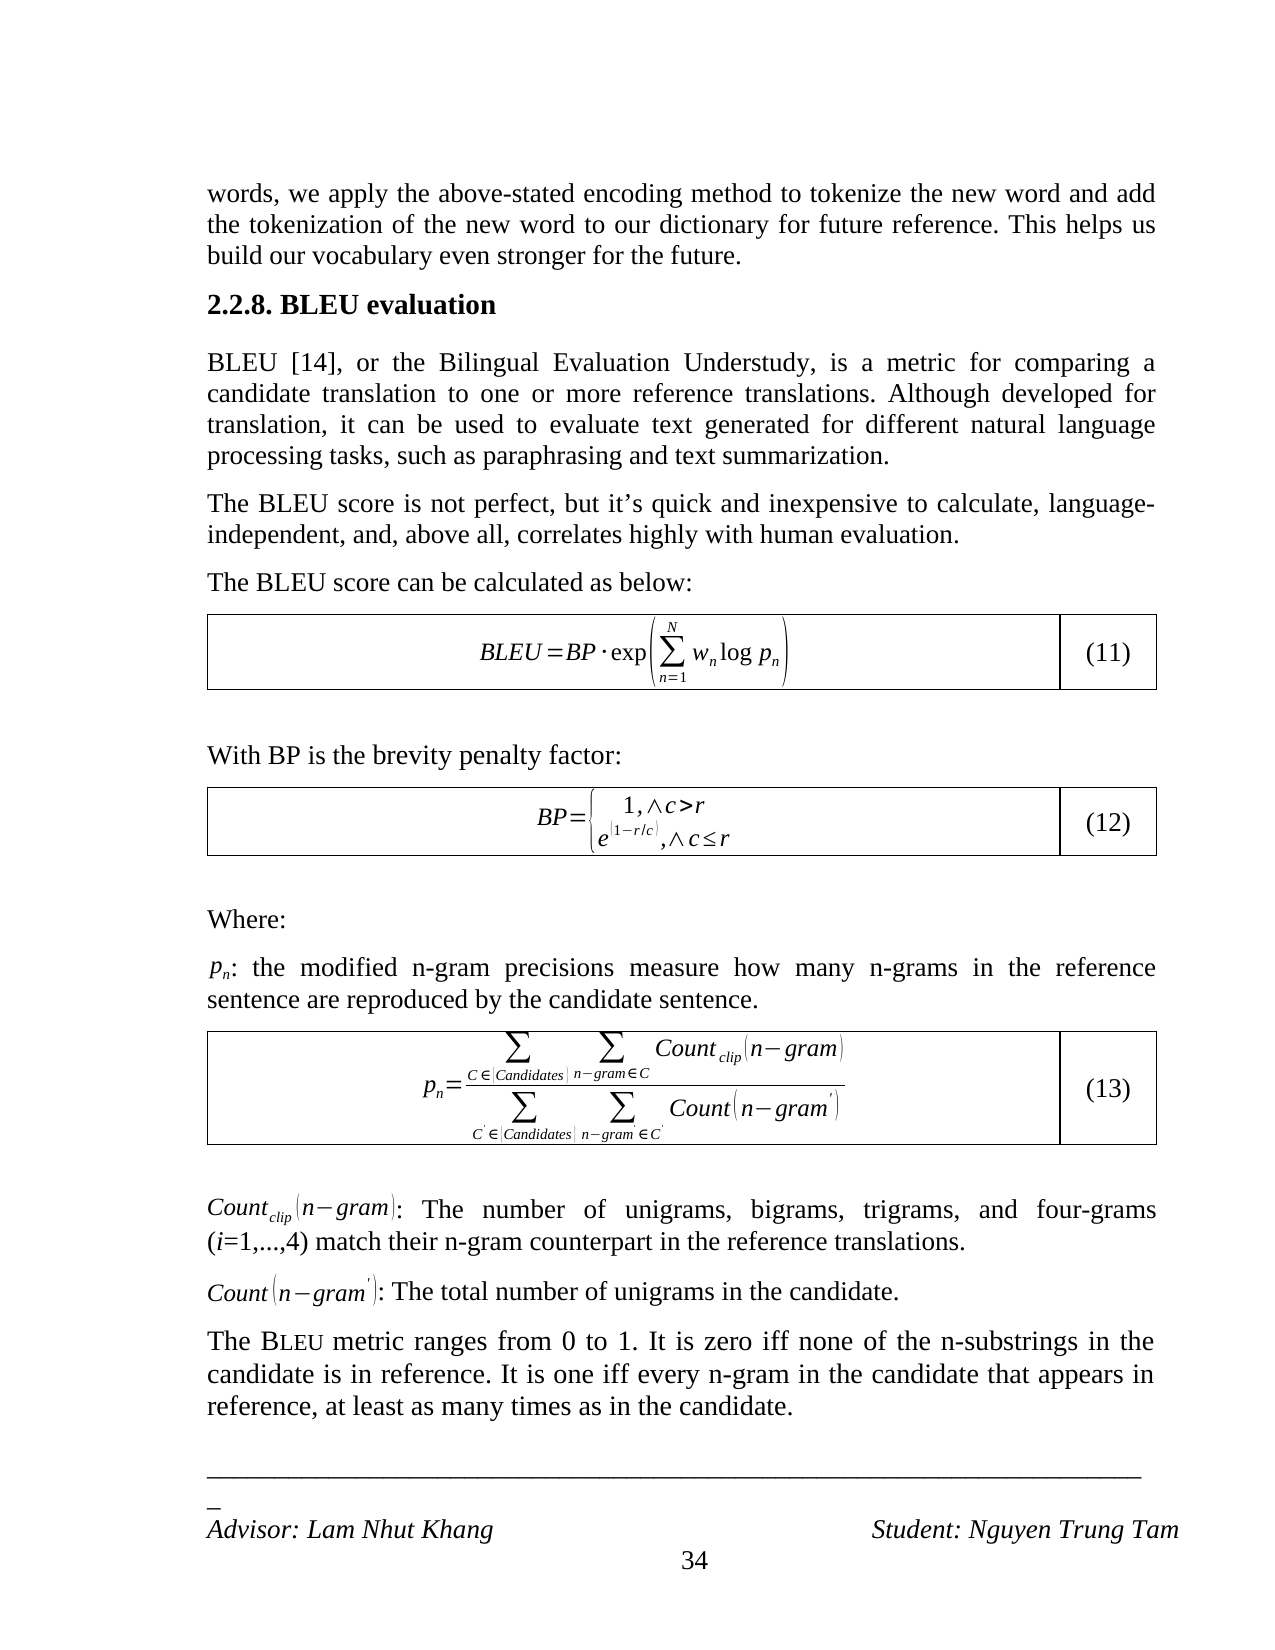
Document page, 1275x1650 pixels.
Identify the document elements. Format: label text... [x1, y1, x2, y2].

subtitle BLEU evaluation [207, 287, 1157, 321]
table_header [208, 615, 1059, 689]
text The BLEU score can be calculated as below: [207, 566, 1157, 597]
table_header [208, 1032, 1059, 1143]
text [207, 177, 1157, 271]
table_header (13) [1061, 1032, 1156, 1143]
text The BLEU metric ranges from 0 to 1. It is zero iff none of the n-substrings in the candidate is in reference. It is one iff every n-gram in the candidate that appears in reference, at least as many times as in the candidate. [207, 1324, 1157, 1421]
text : The total number of unigrams in the candidate. [207, 1273, 1157, 1308]
text : the modified n-gram precisions measure how many n-grams in the reference sentence are reproduced by the candidate sentence. [207, 951, 1157, 1014]
text : The number of unigrams, bigrams, trigrams, and four-grams (i=1,...,4) match their n-gram counterpart in the reference translations. [207, 1192, 1157, 1256]
text The BLEU score is not perfect, but it’s quick and inexpensive to calculate, language-independent, and, above all, correlates highly with human evaluation. [207, 487, 1157, 549]
text BLEU, or the Bilingual Evaluation Understudy, is a metric for comparing a candidate translation to one or more reference translations. Although developed for translation, it can be used to evaluate text generated for different natural language processing tasks, such as paraphrasing and text summarization. [207, 346, 1157, 470]
table_header [208, 788, 1059, 855]
table_header (11) [1061, 615, 1156, 689]
text With BP is the brevity penalty factor: [207, 738, 1157, 770]
text Where: [207, 903, 1157, 935]
table_header (12) [1061, 788, 1156, 855]
